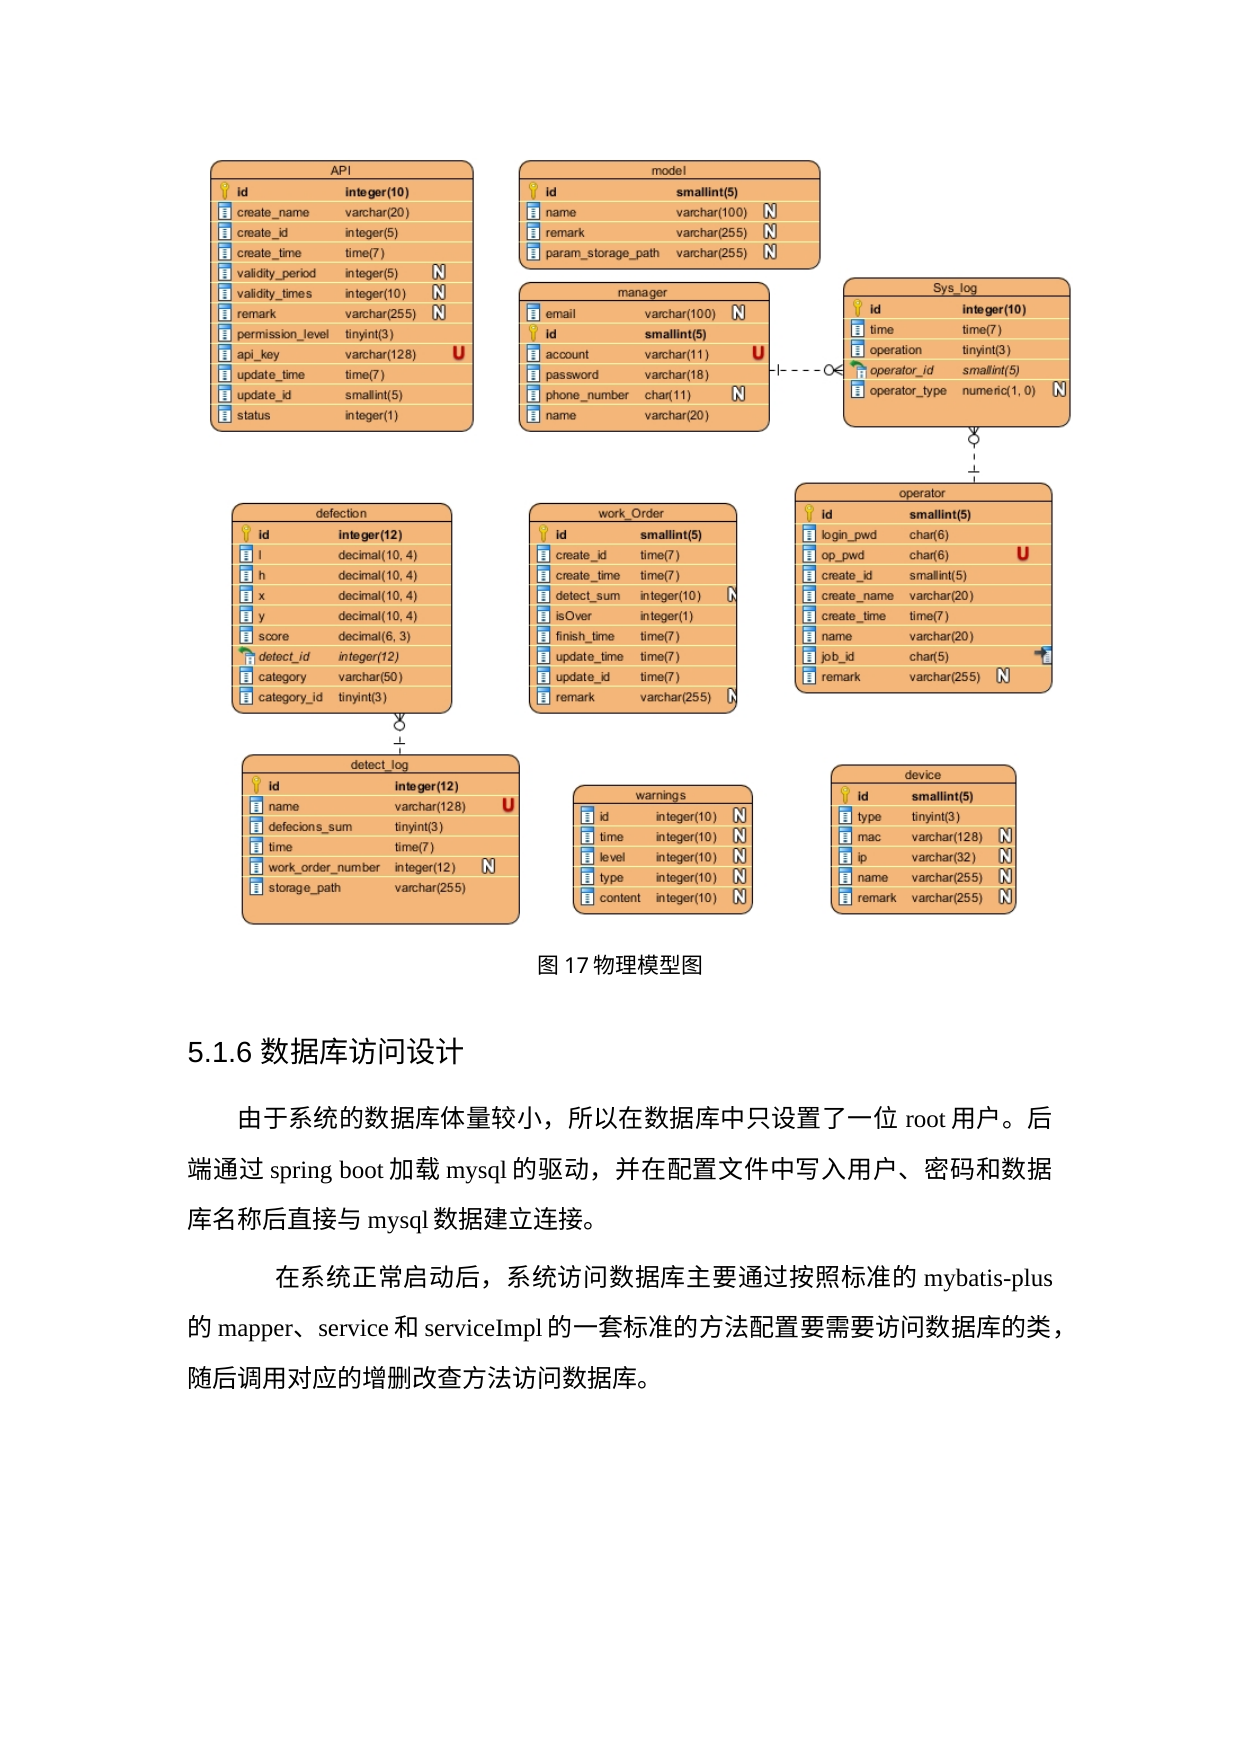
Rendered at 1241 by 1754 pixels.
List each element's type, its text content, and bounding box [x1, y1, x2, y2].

text 图 17 物理模型图 [187, 948, 1053, 980]
text 在系统正常启动后，系统访问数据库主要通过按照标准的mybatis-plus的mapper、service和serviceImpl的一套标准的方法配置要需要访问数据库的类，随后调用对应的增删改查方法访问数据库。 [187, 1257, 1053, 1395]
text 由于系统的数据库体量较小，所以在数据库中只设置了一位root用户。后端通过spring boot加载mysql的驱动，并在配置文件中写入用户、密码和数据库名称后直接与mysql数据建立连接。 [187, 1098, 1053, 1236]
picture [208, 158, 1074, 928]
subtitle 数据库访问设计 [187, 1029, 1053, 1071]
